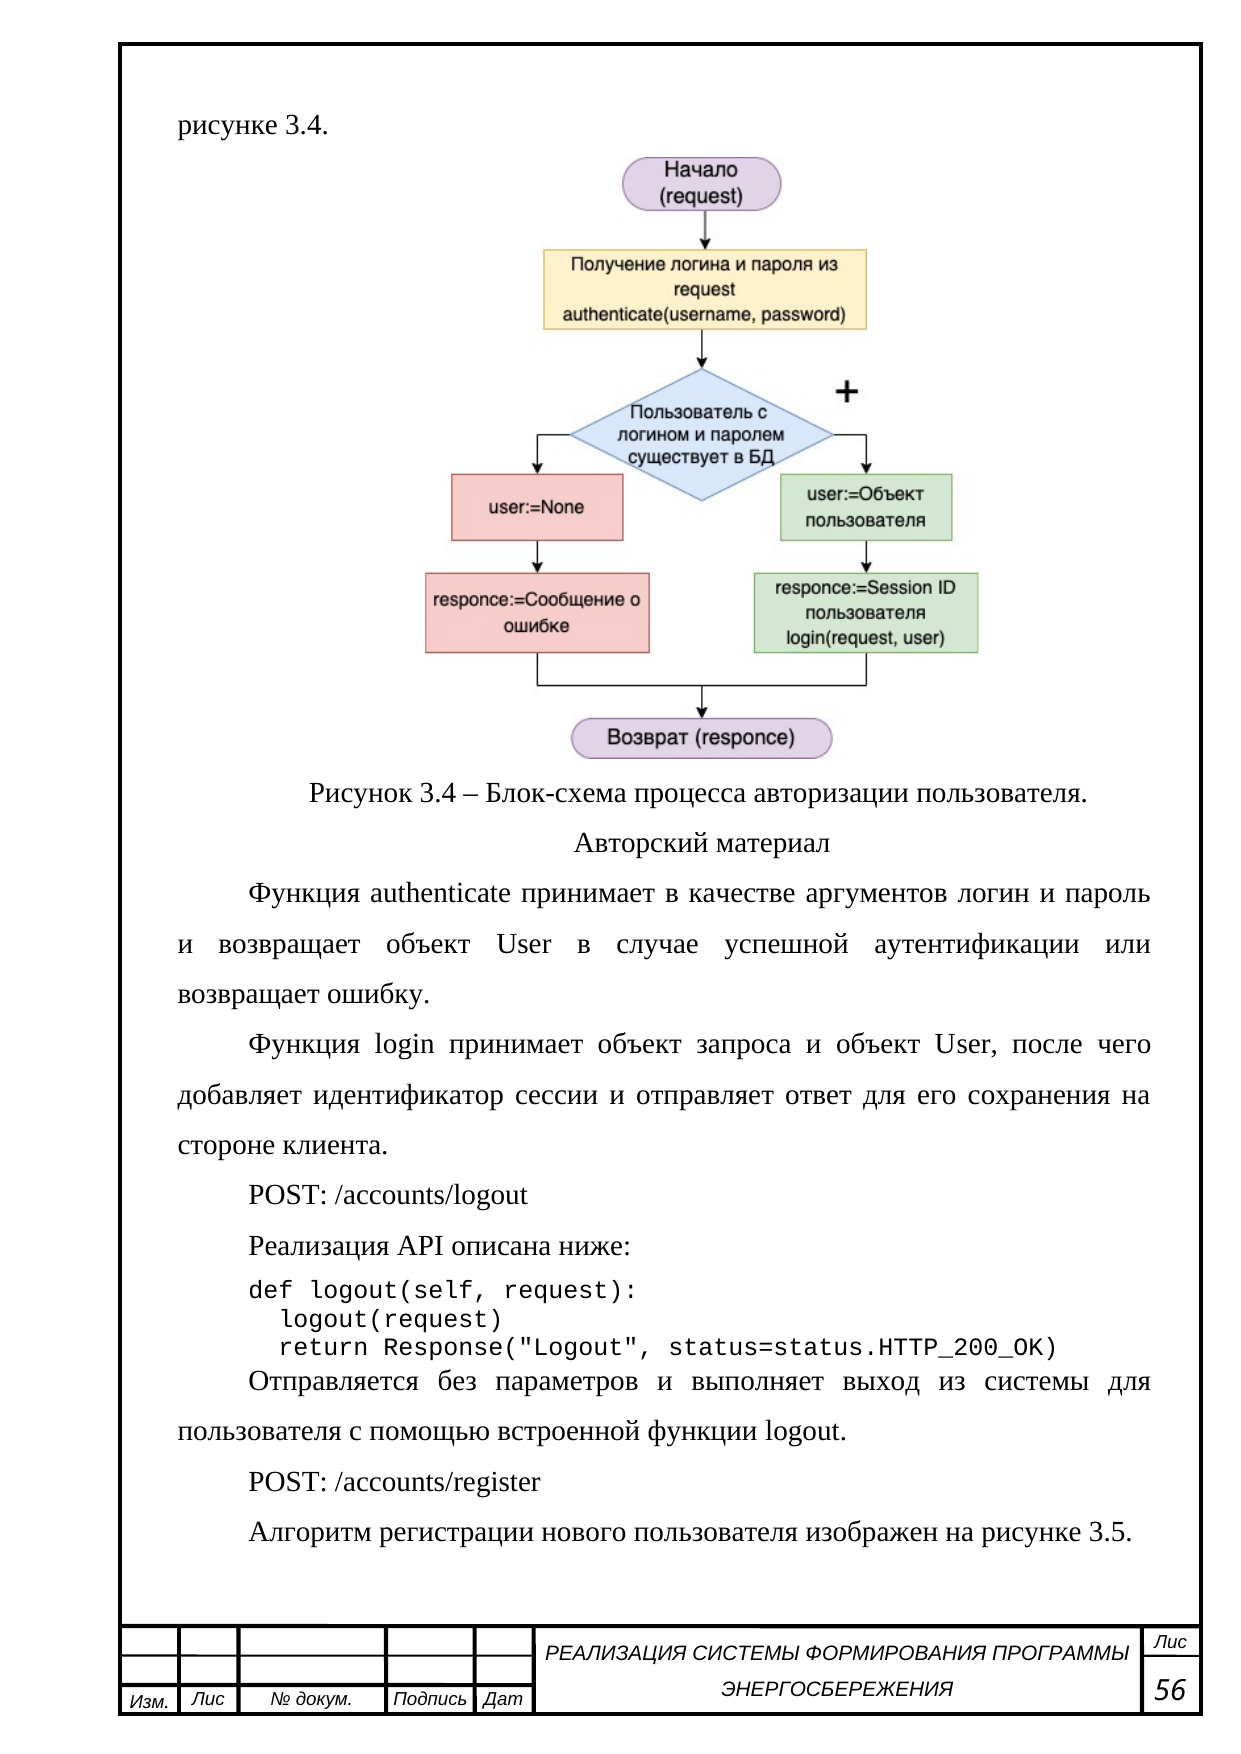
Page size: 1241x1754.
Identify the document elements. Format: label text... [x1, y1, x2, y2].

text Алгоритм регистрации нового пользователя изображен на рисунке 3.5. [177, 1514, 1152, 1548]
text Функция login принимает объект запроса и объект User, после чего добавляет идентификатор сессии и отправляет ответ для его сохранения на стороне клиента. [177, 1027, 1152, 1161]
text Функция authenticate принимает в качестве аргументов логин и пароль и возвращает объект User в случае успешной аутентификации или возвращает ошибку. [177, 876, 1152, 1010]
text def logout(self, request): [177, 1278, 1152, 1306]
text POST: /accounts/register [177, 1464, 1152, 1497]
text logout(request) [177, 1306, 1152, 1335]
picture [425, 157, 979, 759]
text POST: /accounts/logout [177, 1177, 1152, 1211]
text Реализация API описана ниже: [177, 1228, 1152, 1261]
text Отправляется без параметров и выполняет выход из системы для пользователя с помощью встроенной функции logout. [177, 1363, 1152, 1447]
text return Response("Logout", status=status.HTTP_200_OK) [177, 1335, 1152, 1363]
text Рисунок 3.4 – Блок-схема процесса авторизации пользователя. Авторский материал [252, 775, 1152, 859]
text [177, 107, 1152, 141]
